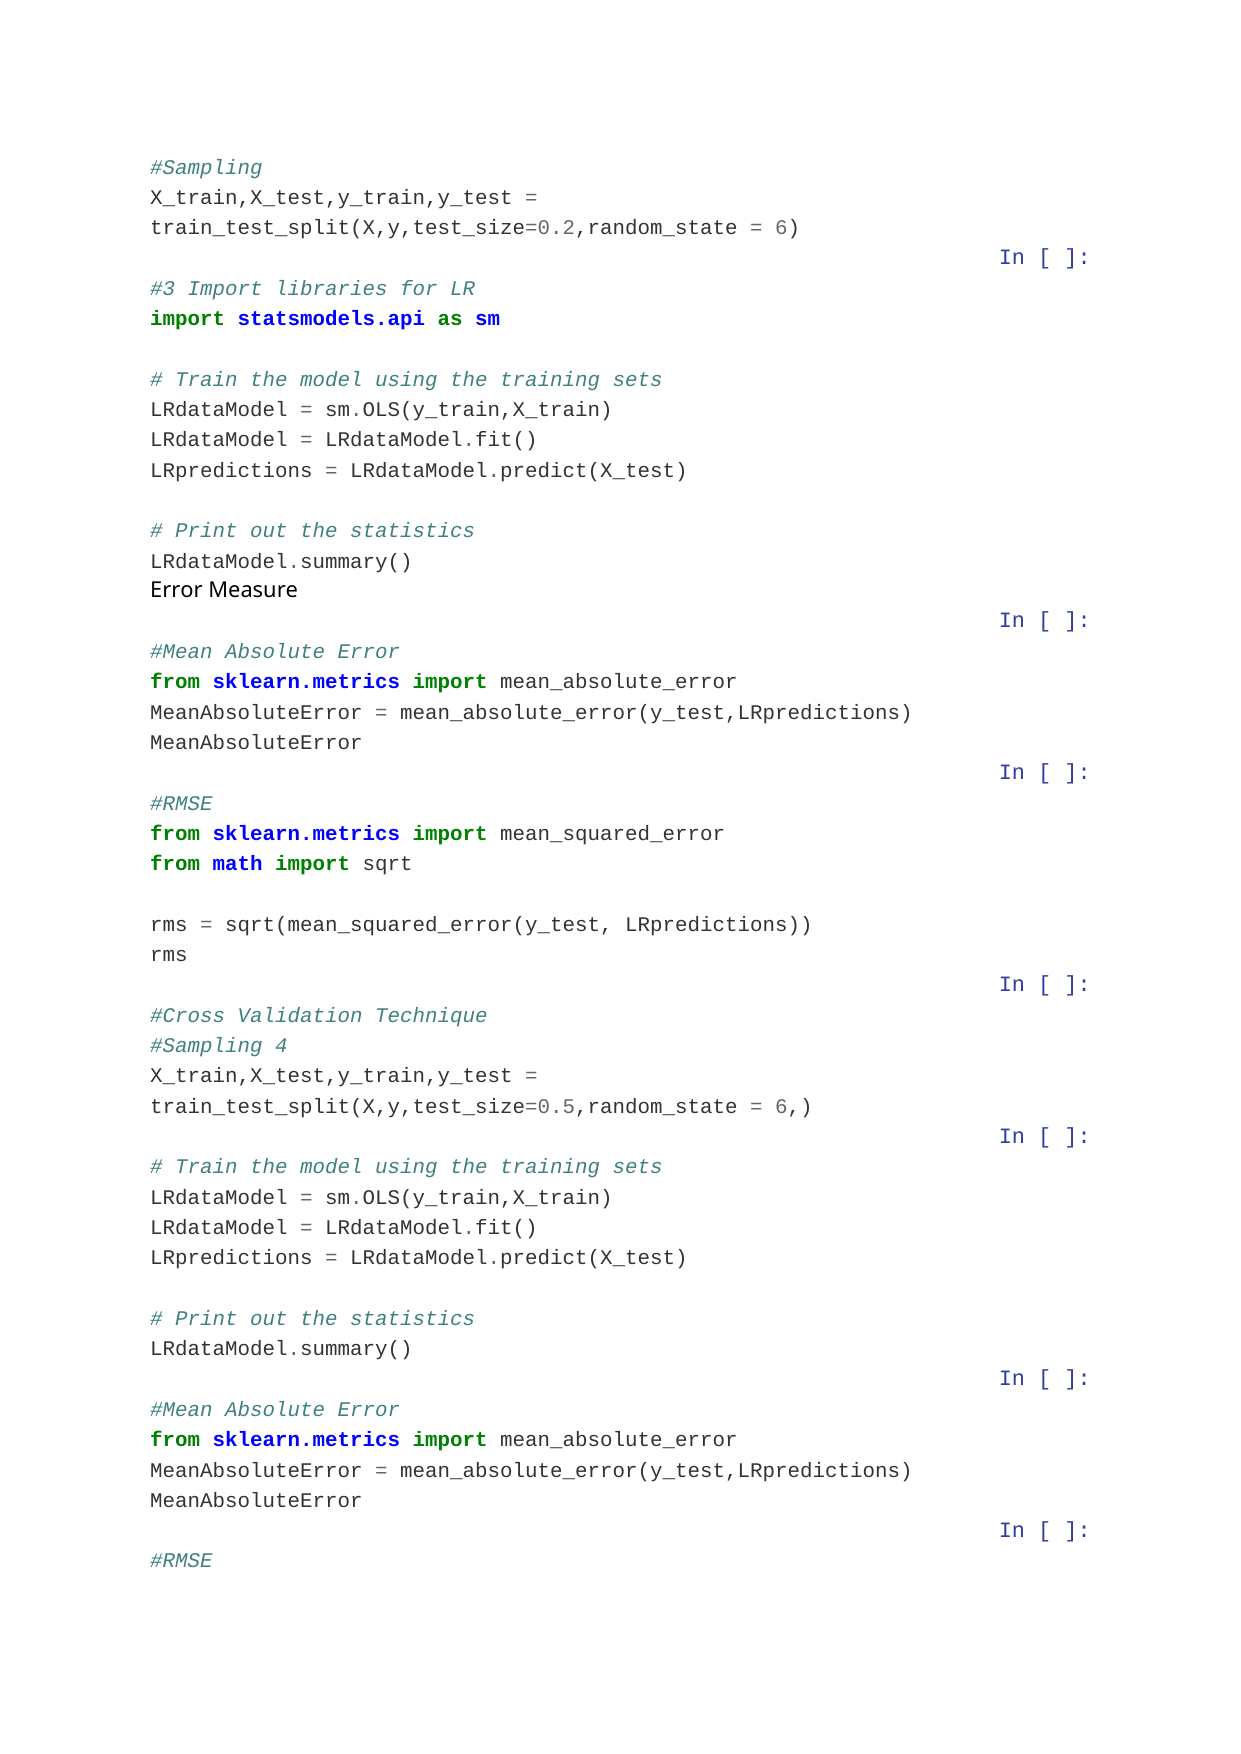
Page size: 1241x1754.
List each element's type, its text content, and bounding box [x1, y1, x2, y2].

text LRdataModel = sm.OLS(y_train,X_train) [150, 1180, 1090, 1210]
text #Mean Absolute Error [150, 1392, 1090, 1423]
text #RMSE [150, 1544, 1090, 1574]
text # Train the model using the training sets [150, 1150, 1090, 1180]
text #3 Import libraries for LR [150, 271, 1090, 302]
text #Sampling [150, 150, 1090, 180]
text LRdataModel.summary() [150, 1332, 1090, 1362]
text X_train,X_test,y_train,y_test = train_test_split(X,y,test_size=0.2,random_state = 6) [150, 180, 1090, 241]
text #Cross Validation Technique [150, 998, 1090, 1028]
text LRdataModel = LRdataModel.fit() [150, 1210, 1090, 1241]
text In [ ]: [150, 1119, 1090, 1150]
text from sklearn.metrics import mean_squared_error [150, 816, 1090, 847]
text from sklearn.metrics import mean_absolute_error [150, 1423, 1090, 1453]
text In [ ]: [150, 756, 1090, 786]
text In [ ]: [150, 968, 1090, 998]
text # Print out the statistics [150, 514, 1090, 544]
text rms = sqrt(mean_squared_error(y_test, LRpredictions)) [150, 907, 1090, 938]
text MeanAbsoluteError [150, 725, 1090, 756]
text MeanAbsoluteError [150, 1483, 1090, 1513]
text LRpredictions = LRdataModel.predict(X_test) [150, 1241, 1090, 1271]
text LRdataModel = LRdataModel.fit() [150, 423, 1090, 453]
text Error Measure [150, 574, 1090, 604]
text #Mean Absolute Error [150, 634, 1090, 665]
text In [ ]: [150, 1513, 1090, 1544]
text LRdataModel.summary() [150, 544, 1090, 574]
text LRpredictions = LRdataModel.predict(X_test) [150, 453, 1090, 483]
text In [ ]: [150, 241, 1090, 271]
text rms [150, 938, 1090, 968]
text MeanAbsoluteError = mean_absolute_error(y_test,LRpredictions) [150, 695, 1090, 725]
text # Train the model using the training sets [150, 362, 1090, 392]
text from math import sqrt [150, 847, 1090, 877]
text LRdataModel = sm.OLS(y_train,X_train) [150, 392, 1090, 423]
text from sklearn.metrics import mean_absolute_error [150, 665, 1090, 695]
text # Print out the statistics [150, 1301, 1090, 1332]
text #Sampling 4 [150, 1028, 1090, 1059]
text MeanAbsoluteError = mean_absolute_error(y_test,LRpredictions) [150, 1453, 1090, 1483]
text #RMSE [150, 786, 1090, 816]
text In [ ]: [150, 1362, 1090, 1392]
text X_train,X_test,y_train,y_test = train_test_split(X,y,test_size=0.5,random_state = 6,) [150, 1059, 1090, 1119]
text import statsmodels.api as sm [150, 302, 1090, 332]
text In [ ]: [150, 604, 1090, 634]
